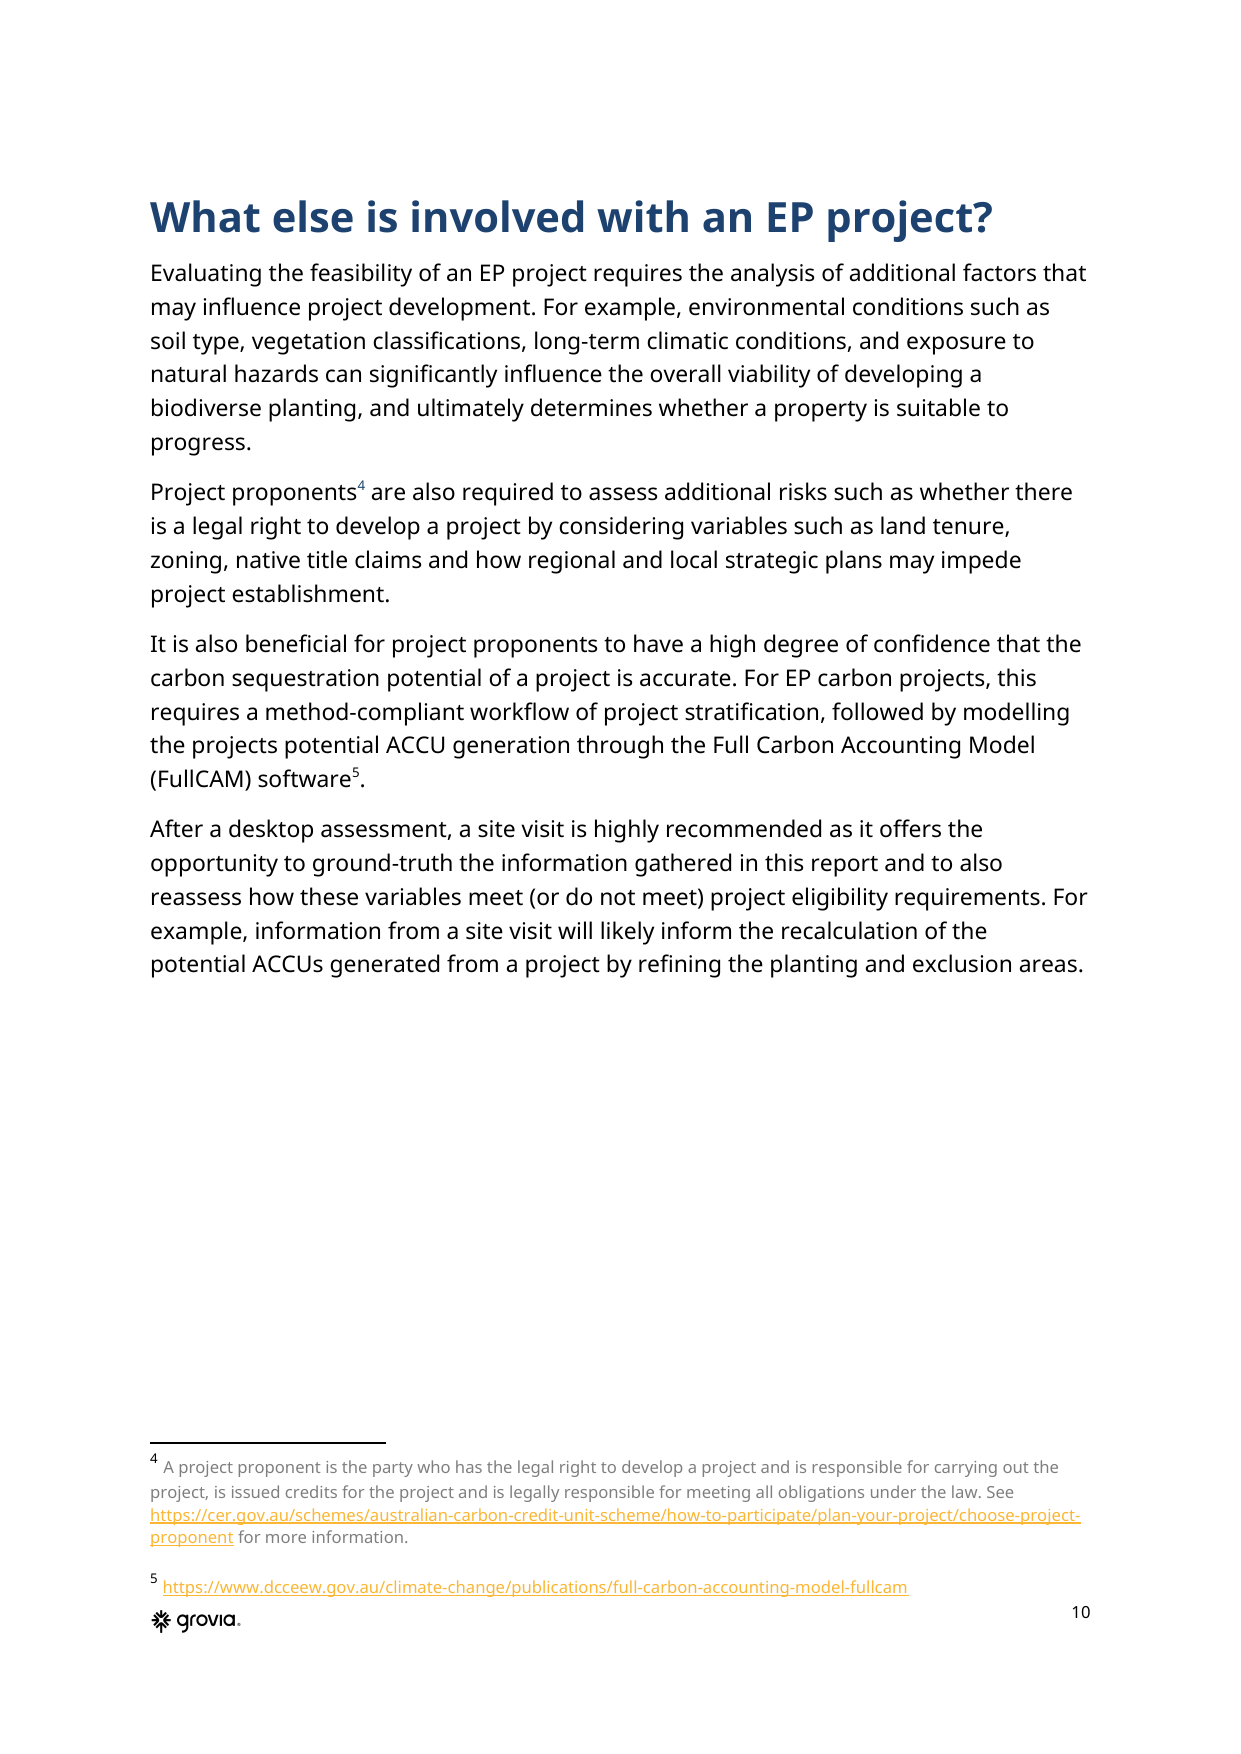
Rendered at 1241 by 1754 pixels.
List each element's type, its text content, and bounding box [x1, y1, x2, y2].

text Project proponents are also required to assess additional risks such as whether there is a legal right to develop a project by considering variables such as land tenure, zoning, native title claims and how regional and local strategic plans may impede project establishment. [150, 476, 1090, 609]
subtitle What else is involved with an EP project? [150, 187, 1090, 244]
text Evaluating the feasibility of an EP project requires the analysis of additional factors that may influence project development. For example, environmental conditions such as soil type, vegetation classifications, long-term climatic conditions, and exposure to natural hazards can significantly influence the overall viability of developing a biodiverse planting, and ultimately determines whether a property is suitable to progress. [150, 257, 1090, 457]
text After a desktop assessment, a site visit is highly recommended as it offers the opportunity to ground-truth the information gathered in this report and to also reassess how these variables meet (or do not meet) project eligibility requirements. For example, information from a site visit will likely inform the recalculation of the potential ACCUs generated from a project by refining the planting and exclusion areas. [150, 813, 1090, 979]
text It is also beneficial for project proponents to have a high degree of confidence that the carbon sequestration potential of a project is accurate. For EP carbon projects, this requires a method-compliant workflow of project stratification, followed by modelling the projects potential ACCU generation through the Full Carbon Accounting Model (FullCAM) software5. [150, 628, 1090, 794]
picture [150, 1609, 242, 1634]
